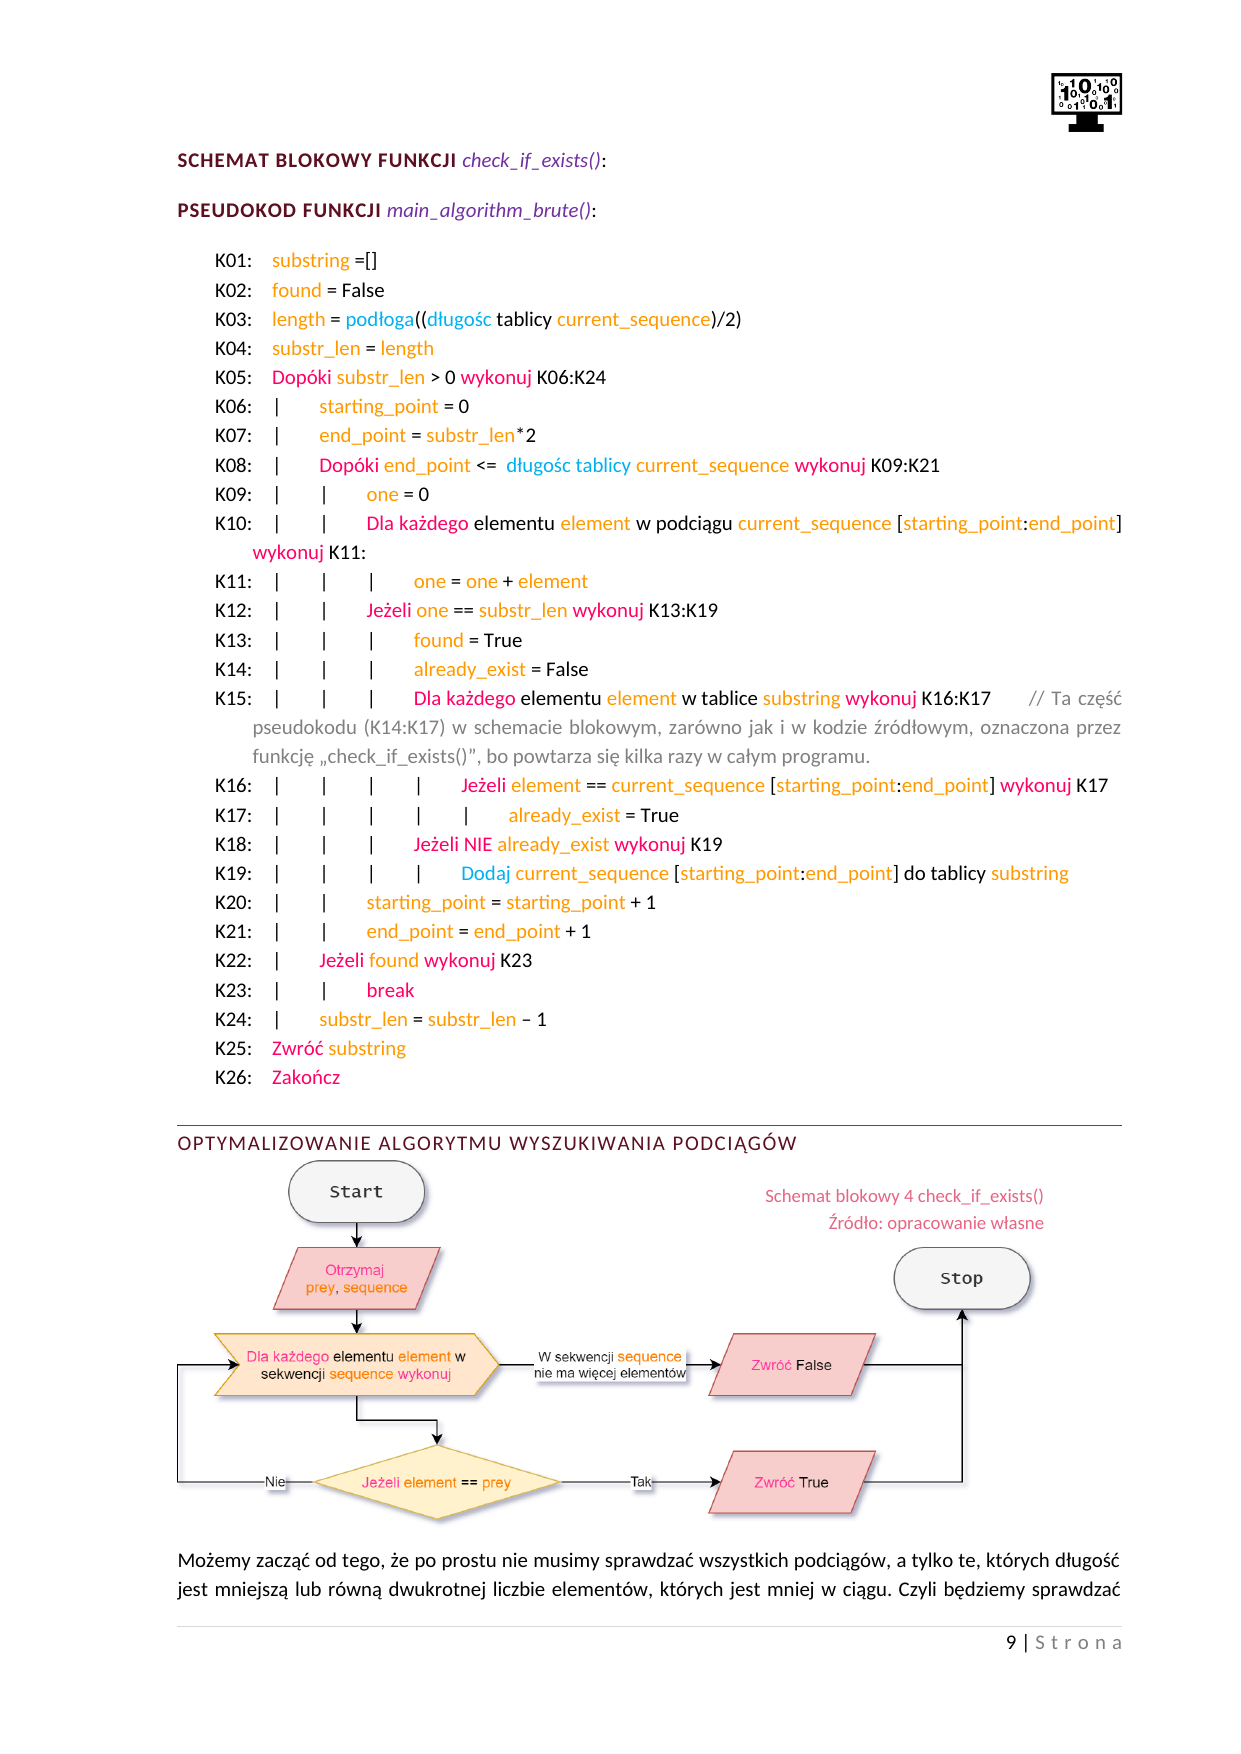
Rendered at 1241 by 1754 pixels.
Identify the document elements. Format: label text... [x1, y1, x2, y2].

list | | | one = one + element [215, 568, 1122, 594]
list | | one = 0 [215, 481, 1122, 506]
picture [168, 1160, 1044, 1533]
list length = podłoga((długośc tablicy current_sequence)/2) [215, 306, 1122, 331]
list | | | Jeżeli NIE already_exist wykonuj K19 [215, 831, 1122, 856]
list | | | Dla każdego elementu element w tablice substring wykonuj K16:K17 // Ta część pseudokodu (K14:K17) w schemacie blokowym, zarówno jak i w kodzie źródłowym, oznaczona przez funkcję „check_if_exists()”, bo powtarza się kilka razy w całym programu. [215, 685, 1122, 769]
list | | | already_exist = False [215, 656, 1122, 681]
list | | | found = True [215, 627, 1122, 652]
list | starting_point = 0 [215, 393, 1122, 419]
subtitle Optymalizowanie algorytmu wyszukiwania podciągów [177, 1126, 1122, 1156]
list | Dopóki end_point <= długośc tablicy current_sequence wykonuj K09:K21 [215, 452, 1122, 477]
list Dopóki substr_len > 0 wykonuj K06:K24 [215, 364, 1122, 390]
picture [1051, 73, 1123, 132]
list | | starting_point = starting_point + 1 [215, 889, 1122, 915]
list Zakończ [215, 1064, 1122, 1090]
list | substr_len = substr_len – 1 [215, 1006, 1122, 1031]
list | end_point = substr_len*2 [215, 423, 1122, 448]
list | | | | Jeżeli element == current_sequence [starting_point:end_point] wykonuj K17 [215, 773, 1122, 798]
text Schemat blokowy funkcji check_if_exists(): [177, 148, 1122, 173]
list substr_len = length [215, 335, 1122, 361]
list | | Jeżeli one == substr_len wykonuj K13:K19 [215, 598, 1122, 623]
list | Jeżeli found wykonuj K23 [215, 948, 1122, 973]
list | | Dla każdego elementu element w podciągu current_sequence [starting_point:end_point] wykonuj K11: [215, 510, 1122, 565]
list | | | | Dodaj current_sequence [starting_point:end_point] do tablicy substring [215, 860, 1122, 886]
text Pseudokod funkcji main_algorithm_brute(): [177, 198, 1122, 223]
list | | end_point = end_point + 1 [215, 918, 1122, 944]
list found = False [215, 277, 1122, 302]
list | | | | | already_exist = True [215, 802, 1122, 827]
list Zwróć substring [215, 1035, 1122, 1061]
list | | break [215, 977, 1122, 1002]
list substring =[] [215, 248, 1122, 273]
